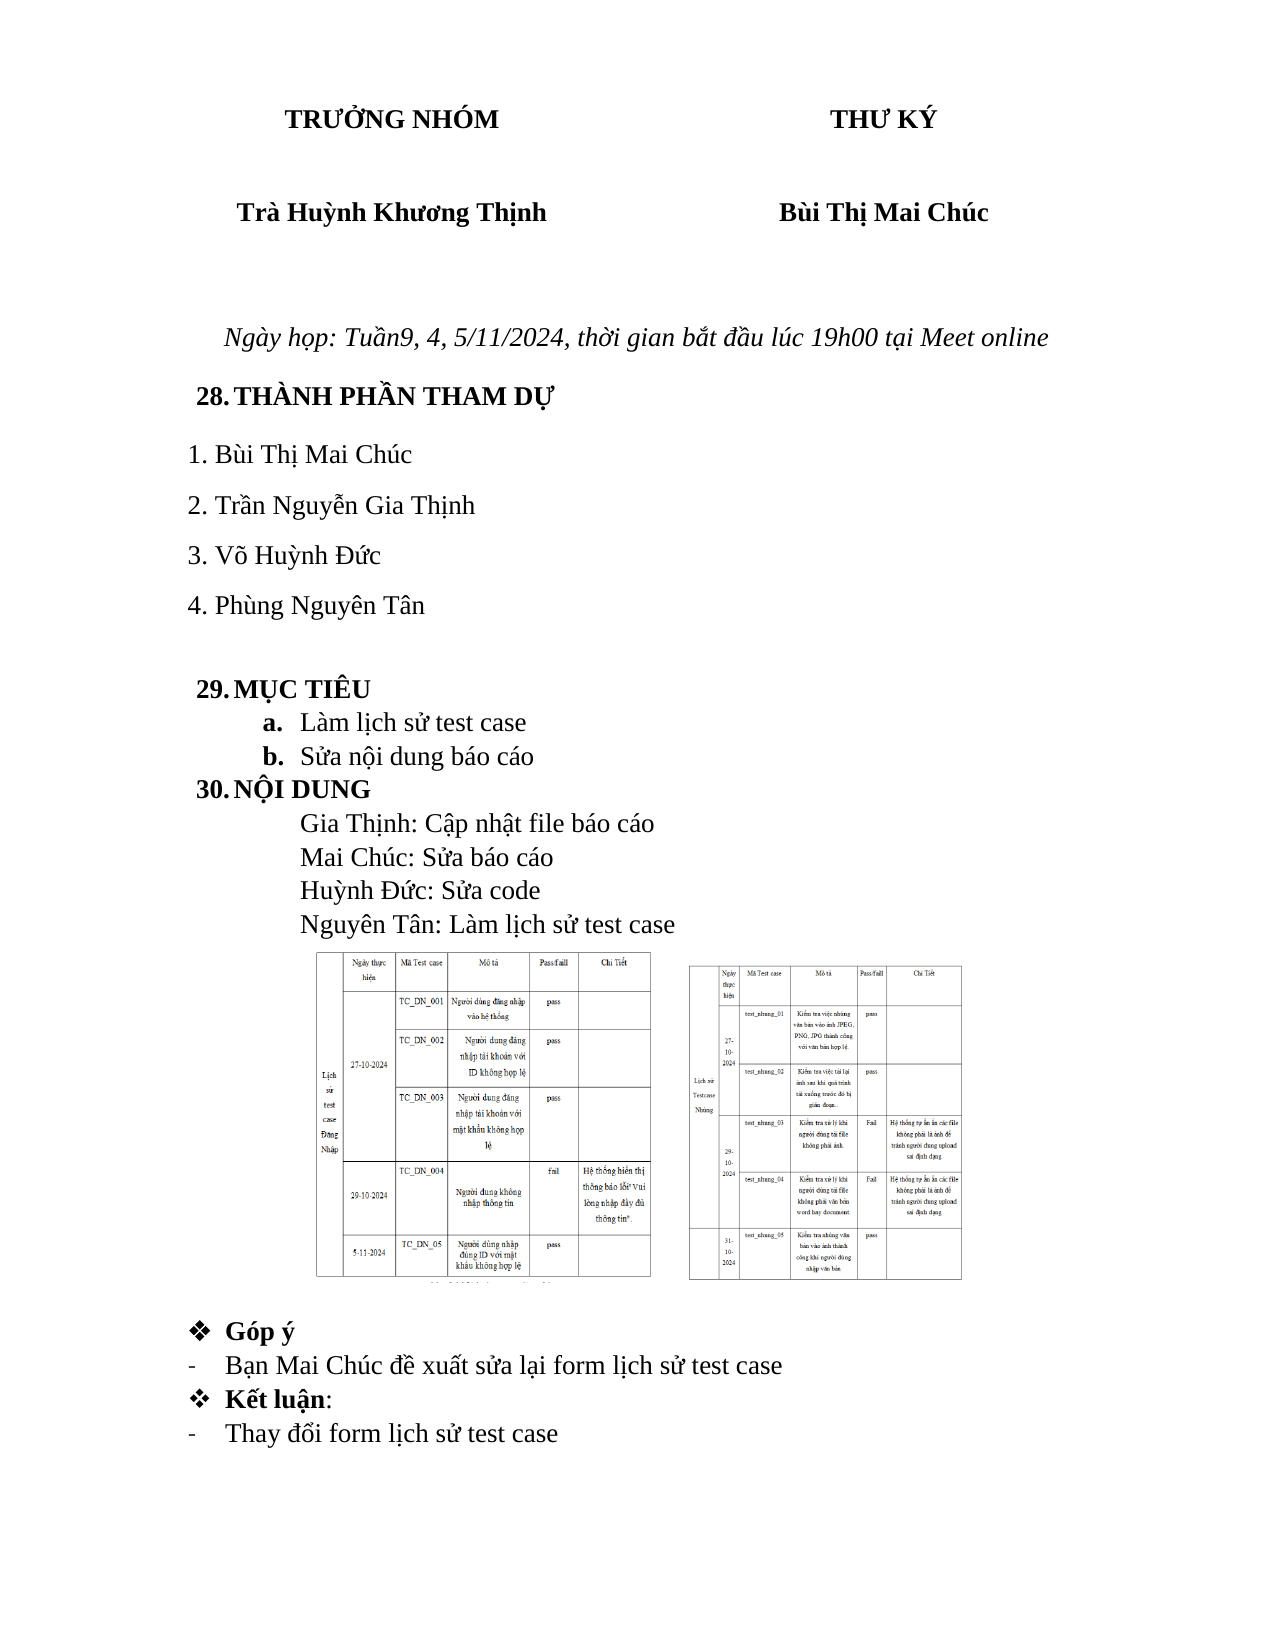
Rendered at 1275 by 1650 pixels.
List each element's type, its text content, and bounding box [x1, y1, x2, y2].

list Huỳnh Đức: Sửa code [300, 874, 1125, 905]
list THÀNH PHẦN THAM DỰ [196, 380, 1125, 411]
text 4. Phùng Nguyên Tân [187, 589, 1125, 620]
picture [681, 961, 980, 1283]
list Kết luận: [187, 1383, 1125, 1415]
list Nguyên Tân: Làm lịch sử test case [300, 908, 1125, 939]
list Gia Thịnh: Cập nhật file báo cáo [300, 807, 1125, 838]
list MỤC TIÊU [196, 673, 1125, 704]
list Mai Chúc: Sửa báo cáo [300, 841, 1125, 872]
text 2. Trần Nguyễn Gia Thịnh [187, 489, 1125, 520]
list NỘI DUNG [196, 773, 1125, 805]
text 1. Bùi Thị Mai Chúc [187, 438, 1125, 470]
list Góp ý [187, 1315, 1125, 1346]
text 3. Võ Huỳnh Đức [187, 539, 1125, 570]
text Ngày họp: Tuần9, 4, 5/11/2024, thời gian bắt đầu lúc 19h00 tại Meet online [150, 321, 1125, 353]
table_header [638, 103, 1130, 228]
list Bạn Mai Chúc đề xuất sửa lại form lịch sử test case [187, 1349, 1125, 1381]
list Làm lịch sử test case [262, 706, 1125, 738]
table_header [145, 103, 638, 228]
list Thay đổi form lịch sử test case [187, 1417, 1125, 1449]
picture [300, 941, 675, 1283]
list Sửa nội dung báo cáo [262, 740, 1125, 771]
